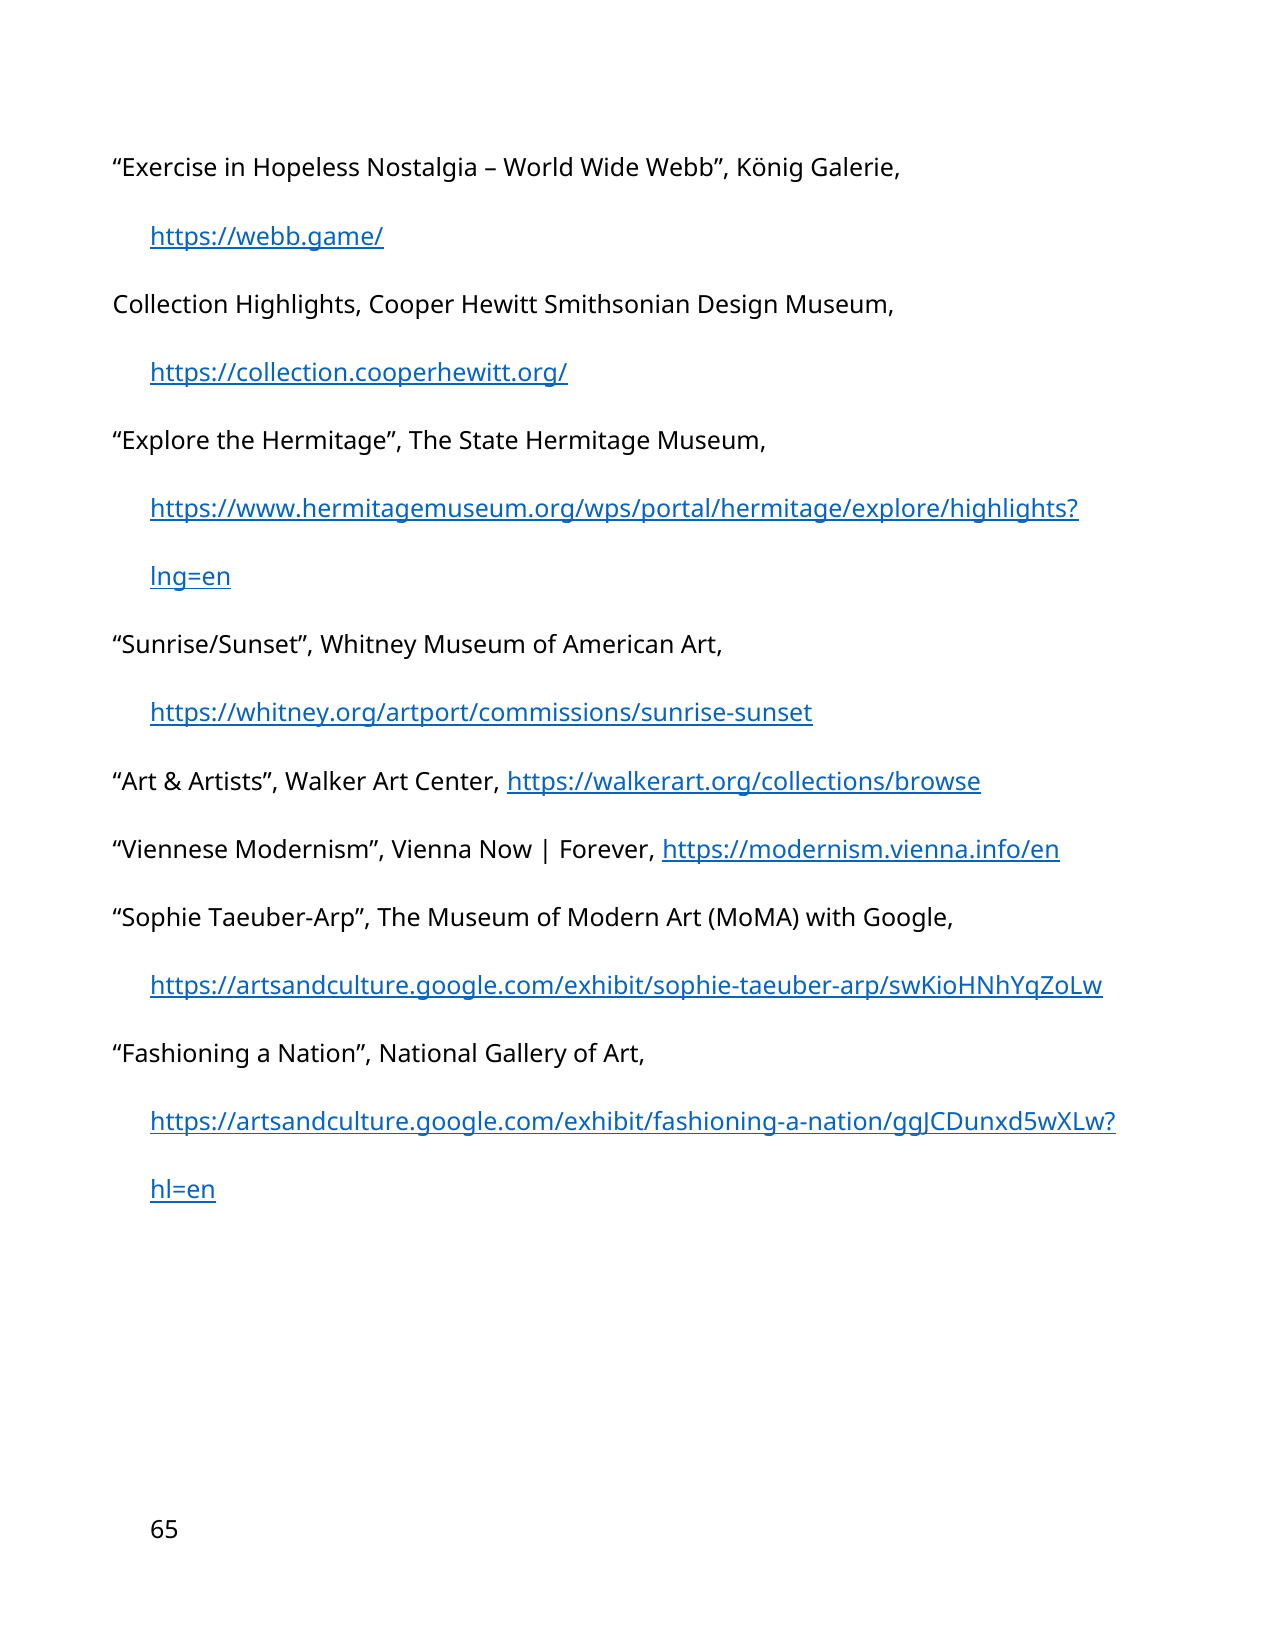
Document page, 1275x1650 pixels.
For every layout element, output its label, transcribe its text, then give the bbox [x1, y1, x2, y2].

text “Sophie Taeuber-Arp”, The Museum of Modern Art (MoMA) with Google, https://artsandculture.google.com/exhibit/sophie-taeuber-arp/swKioHNhYqZoLw [112, 899, 1125, 1002]
text “Explore the Hermitage”, The State Hermitage Museum, https://www.hermitagemuseum.org/wps/portal/hermitage/explore/highlights?lng=en [112, 422, 1125, 593]
text “Viennese Modernism”, Vienna Now | Forever, https://modernism.vienna.info/en [112, 831, 1125, 865]
text “Sunrise/Sunset”, Whitney Museum of American Art, https://whitney.org/artport/commissions/sunrise-sunset [112, 627, 1125, 729]
text Collection Highlights, Cooper Hewitt Smithsonian Design Museum, https://collection.cooperhewitt.org/ [112, 286, 1125, 388]
text “Exercise in Hopeless Nostalgia – World Wide Webb”, König Galerie, https://webb.game/ [112, 150, 1125, 252]
text “Art & Artists”, Walker Art Center, https://walkerart.org/collections/browse [112, 763, 1125, 797]
text “Fashioning a Nation”, National Gallery of Art, https://artsandculture.google.com/exhibit/fashioning-a-nation/ggJCDunxd5wXLw?hl=en [112, 1036, 1125, 1206]
